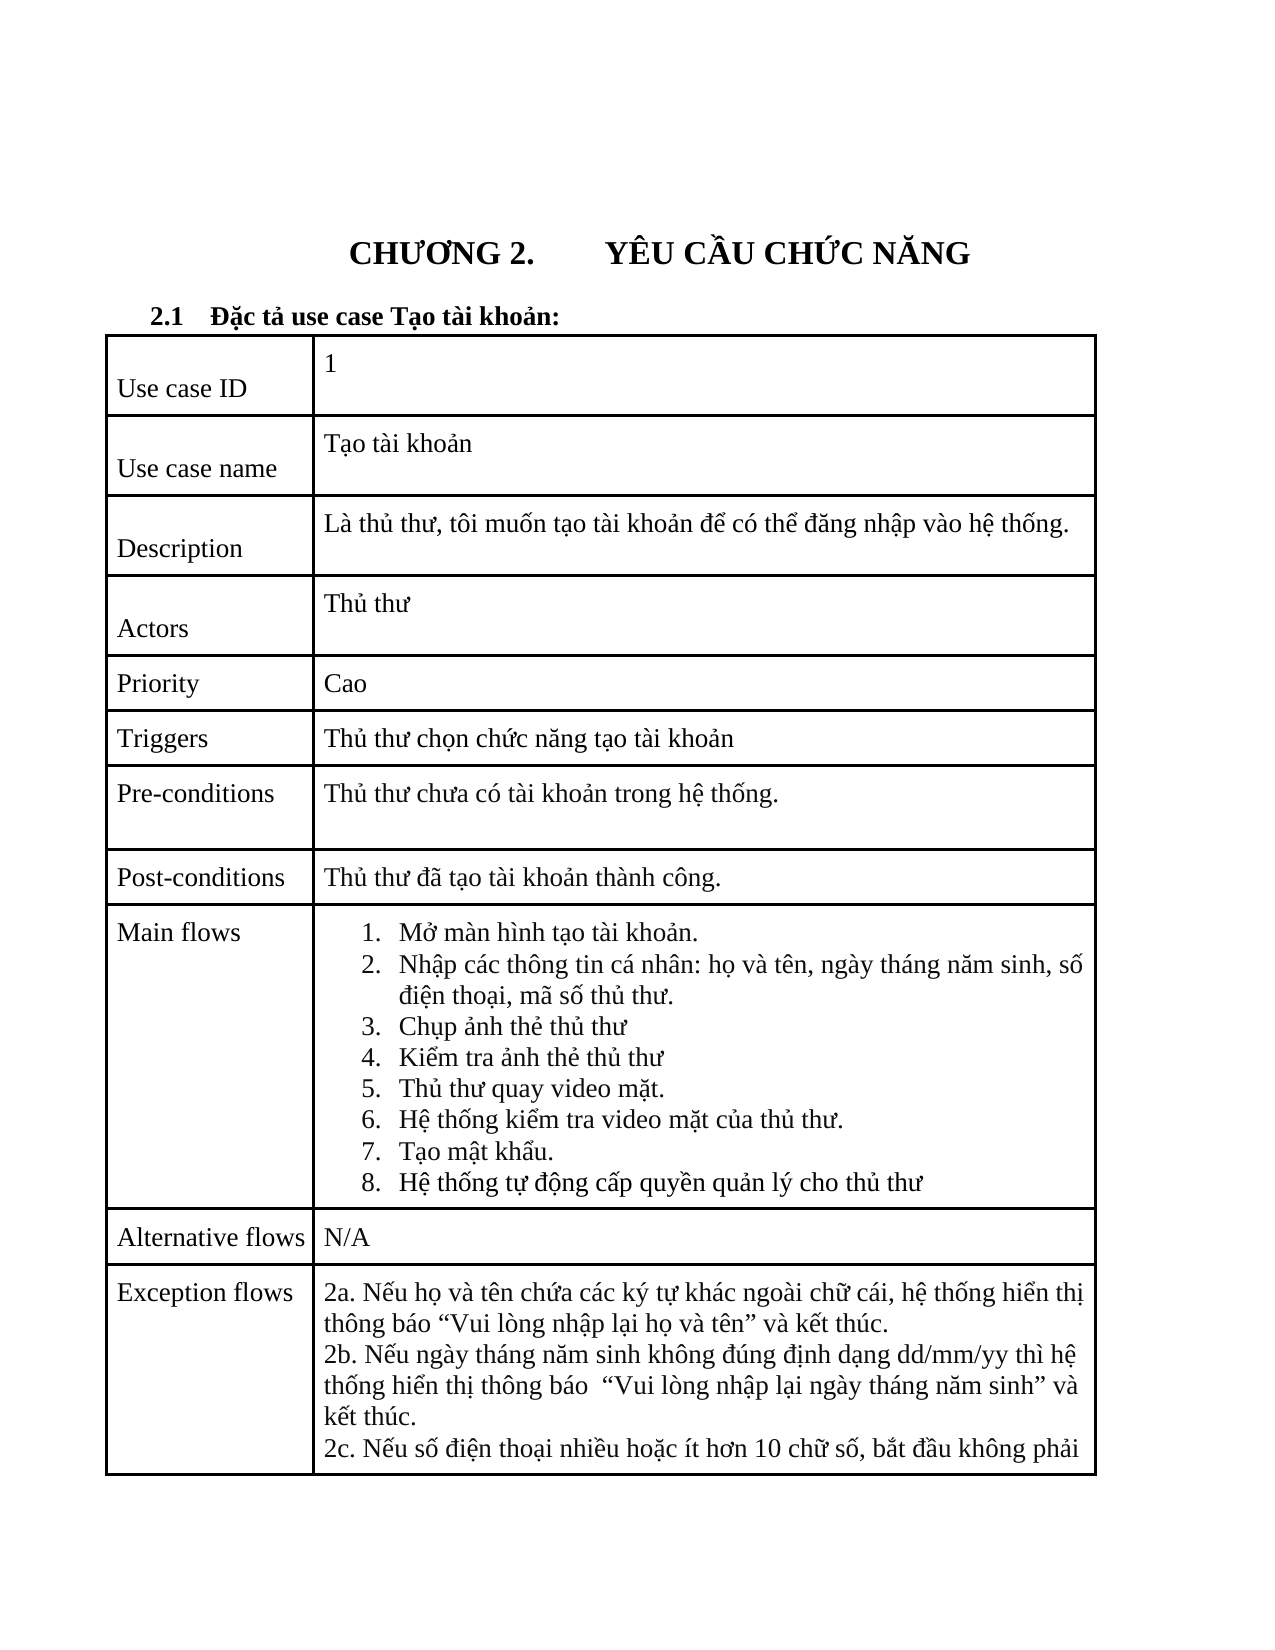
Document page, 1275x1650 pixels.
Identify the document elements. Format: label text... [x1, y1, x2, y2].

table_cell Triggers [108, 712, 312, 764]
table_cell Thủ thư đã tạo tài khoản thành công. [315, 851, 1094, 903]
table_cell Priority [108, 657, 312, 709]
subtitle Đặc tả use case Tạo tài khoản: [150, 300, 1125, 331]
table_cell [315, 1266, 1094, 1473]
table_cell Alternative flows [108, 1210, 312, 1262]
table_cell Mở màn hình tạo tài khoản. Nhập các thông tin cá nhân: họ và tên, ngày tháng năm sinh, số điện thoại, mã số thủ thư. Chụp ảnh thẻ thủ thư Kiểm tra ảnh thẻ thủ thư Thủ thư quay video mặt. Hệ thống kiểm tra video mặt của thủ thư. Tạo mật khẩu. Hệ thống tự động cấp quyền quản lý cho thủ thư [315, 906, 1094, 1207]
table_cell Use case name [108, 417, 312, 494]
table_cell Là thủ thư, tôi muốn tạo tài khoản để có thể đăng nhập vào hệ thống. [315, 497, 1094, 574]
table_cell Exception flows [108, 1266, 312, 1473]
table_cell Thủ thư chưa có tài khoản trong hệ thống. [315, 767, 1094, 848]
table_cell Pre-conditions [108, 767, 312, 848]
table_cell Thủ thư chọn chức năng tạo tài khoản [315, 712, 1094, 764]
table_cell Tạo tài khoản [315, 417, 1094, 494]
table_cell Thủ thư [315, 577, 1094, 654]
subtitle Yêu cầu chức năng [194, 233, 1125, 272]
table_cell N/A [315, 1210, 1094, 1262]
table_cell Main flows [108, 906, 312, 1207]
table_cell Description [108, 497, 312, 574]
table_cell Post-conditions [108, 851, 312, 903]
table_cell Cao [315, 657, 1094, 709]
table_header Use case ID [108, 337, 312, 413]
table_header 1 [315, 337, 1094, 413]
table_cell Actors [108, 577, 312, 654]
